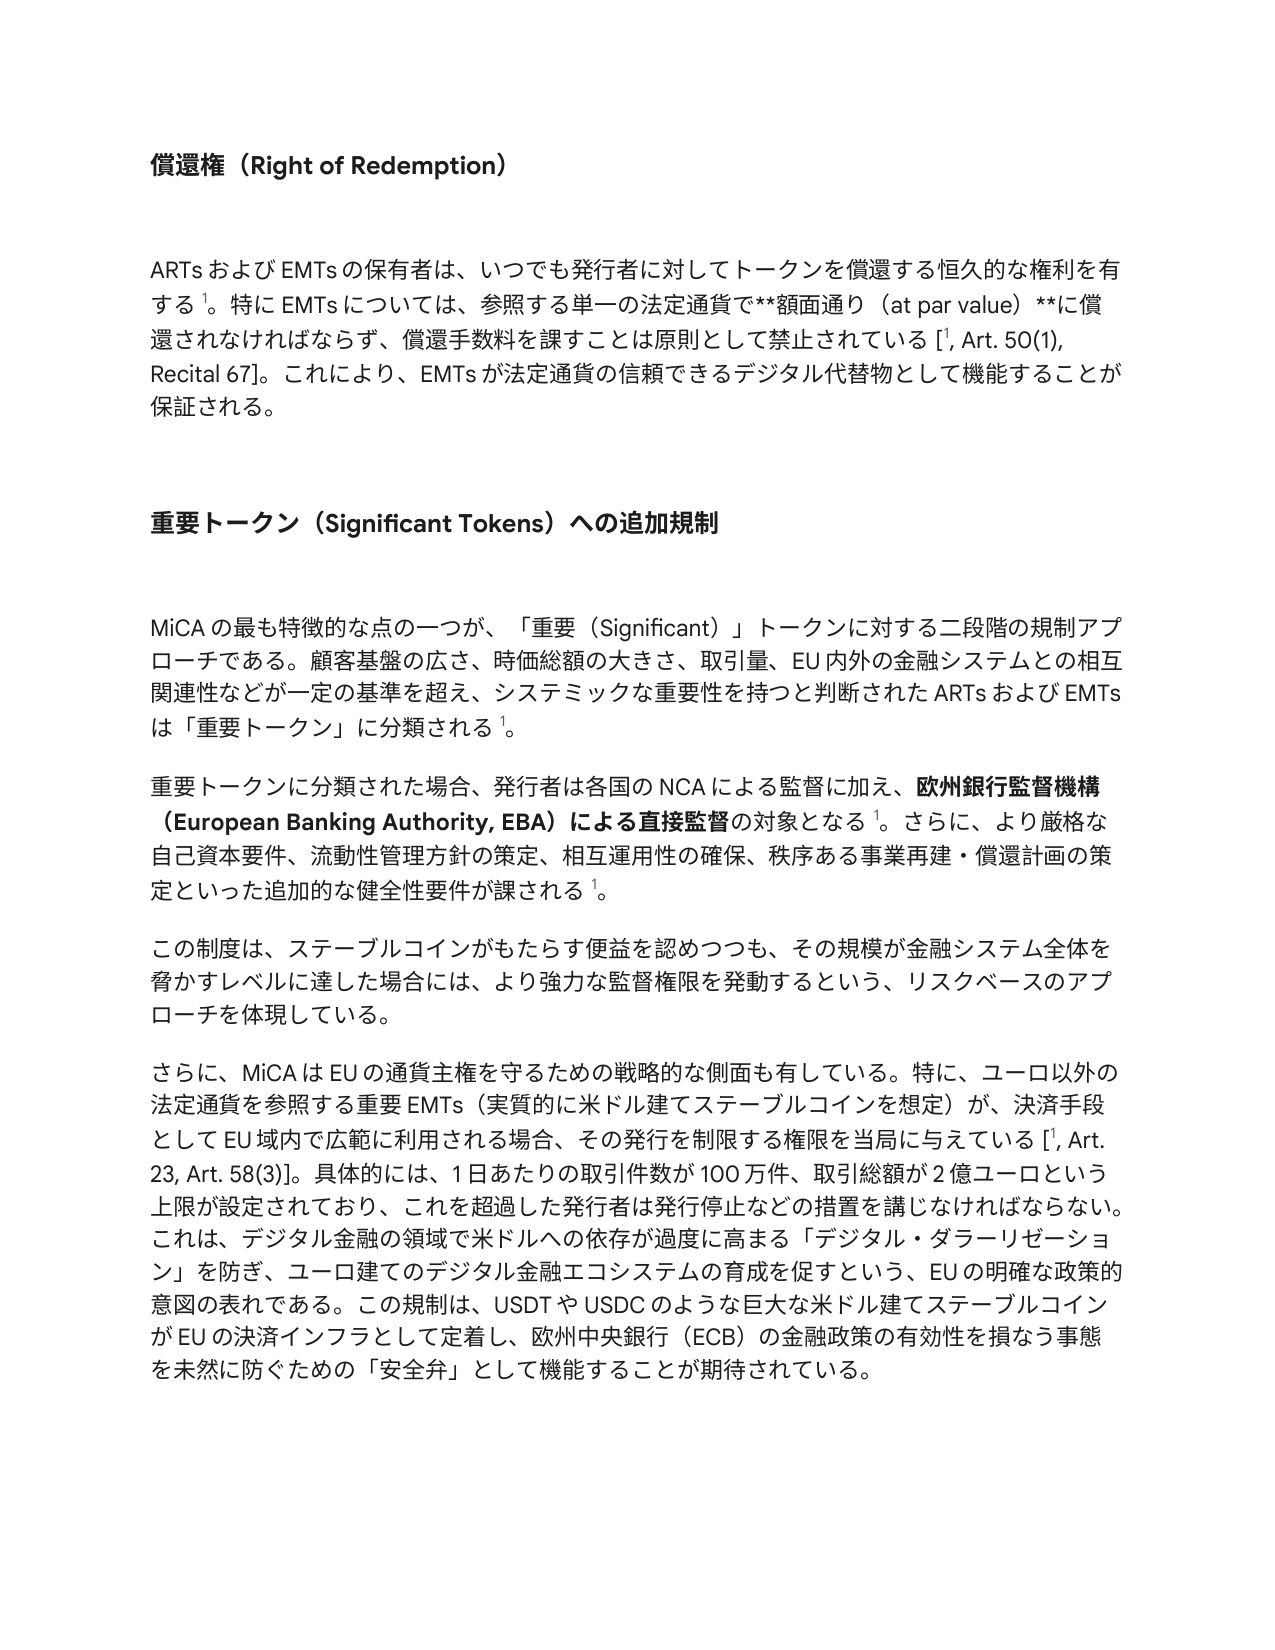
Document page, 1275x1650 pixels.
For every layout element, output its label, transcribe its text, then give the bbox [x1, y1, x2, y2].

subtitle 償還権（Right of Redemption） [150, 150, 1125, 181]
text MiCAの最も特徴的な点の一つが、「重要（Significant）」トークンに対する二段階の規制アプローチである。顧客基盤の広さ、時価総額の大きさ、取引量、EU内外の金融システムとの相互関連性などが一定の基準を超え、システミックな重要性を持つと判断されたARTsおよびEMTsは「重要トークン」に分類される 1。 [150, 614, 1125, 744]
text さらに、MiCAはEUの通貨主権を守るための戦略的な側面も有している。特に、ユーロ以外の法定通貨を参照する重要EMTs（実質的に米ドル建てステーブルコインを想定）が、決済手段としてEU域内で広範に利用される場合、その発行を制限する権限を当局に与えている [1, Art. 23, Art. 58(3)]。具体的には、1日あたりの取引件数が100万件、取引総額が2億ユーロという上限が設定されており、これを超過した発行者は発行停止などの措置を講じなければならない。これは、デジタル金融の領域で米ドルへの依存が過度に高まる「デジタル・ダラーリゼーション」を防ぎ、ユーロ建てのデジタル金融エコシステムの育成を促すという、EUの明確な政策的意図の表れである。この規制は、USDTやUSDCのような巨大な米ドル建てステーブルコインがEUの決済インフラとして定着し、欧州中央銀行（ECB）の金融政策の有効性を損なう事態を未然に防ぐための「安全弁」として機能することが期待されている。 [150, 1059, 1125, 1385]
subtitle 重要トークン（Significant Tokens）への追加規制 [150, 508, 1125, 539]
text この制度は、ステーブルコインがもたらす便益を認めつつも、その規模が金融システム全体を脅かすレベルに達した場合には、より強力な監督権限を発動するという、リスクベースのアプローチを体現している。 [150, 936, 1125, 1030]
text ARTsおよびEMTsの保有者は、いつでも発行者に対してトークンを償還する恒久的な権利を有する 1。特にEMTsについては、参照する単一の法定通貨で**額面通り（at par value）**に償還されなければならず、償還手数料を課すことは原則として禁止されている [1, Art. 50(1), Recital 67]。これにより、EMTsが法定通貨の信頼できるデジタル代替物として機能することが保証される。 [150, 256, 1125, 422]
text 重要トークンに分類された場合、発行者は各国のNCAによる監督に加え、欧州銀行監督機構（European Banking Authority, EBA）による直接監督の対象となる 1。さらに、より厳格な自己資本要件、流動性管理方針の策定、相互運用性の確保、秩序ある事業再建・償還計画の策定といった追加的な健全性要件が課される 1。 [150, 773, 1125, 906]
